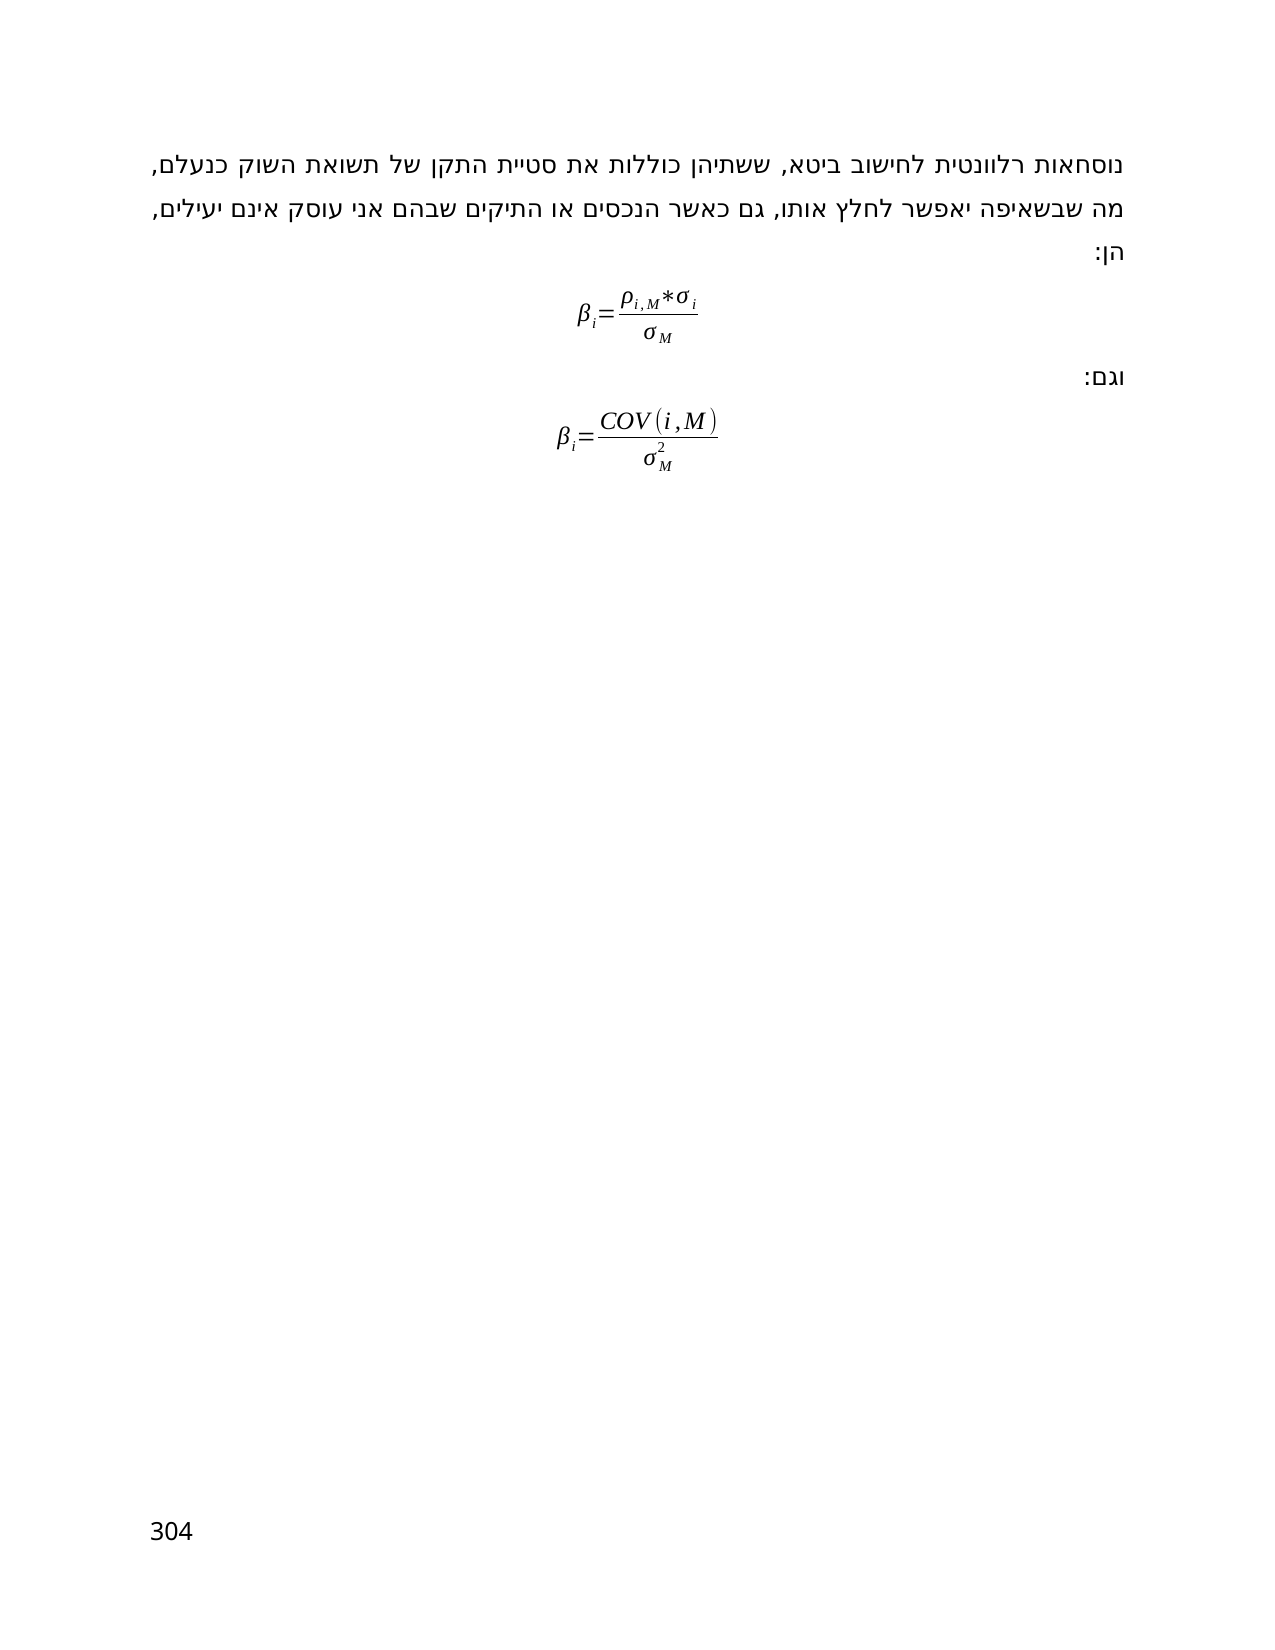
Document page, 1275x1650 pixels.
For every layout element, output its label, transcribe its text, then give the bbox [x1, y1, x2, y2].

text נוסחאות רלוונטית לחישוב ביטא, ששתיהן כוללות את סטיית התקן של תשואת השוק כנעלם, מה שבשאיפה יאפשר לחלץ אותו, גם כאשר הנכסים או התיקים שבהם אני עוסק אינם יעילים, הן: [150, 150, 1125, 267]
text וגם: [150, 362, 1125, 391]
